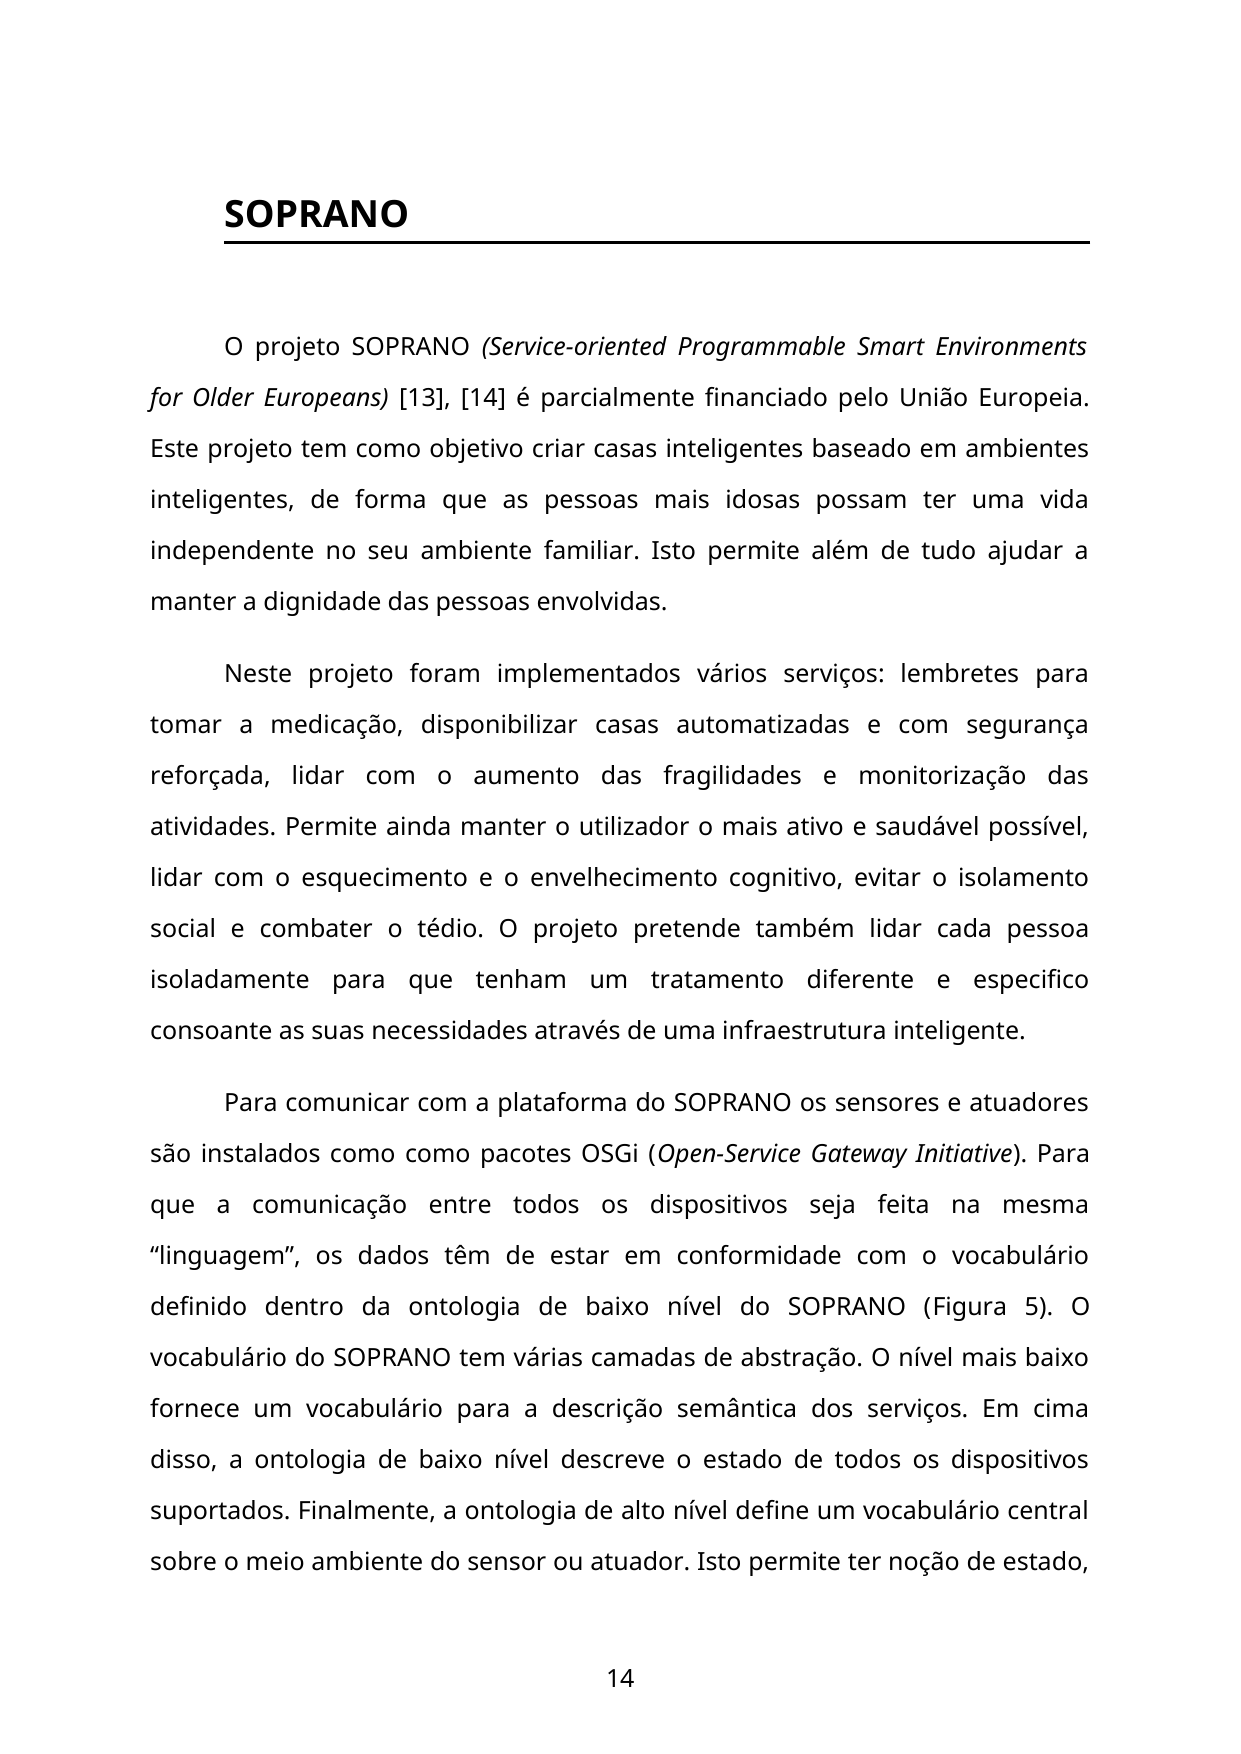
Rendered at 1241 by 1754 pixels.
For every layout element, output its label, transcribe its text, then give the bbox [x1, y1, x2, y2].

text Neste projeto foram implementados vários serviços: lembretes para tomar a medicação, disponibilizar casas automatizadas e com segurança reforçada, lidar com o aumento das fragilidades e monitorização das atividades. Permite ainda manter o utilizador o mais ativo e saudável possível, lidar com o esquecimento e o envelhecimento cognitivo, evitar o isolamento social e combater o tédio. O projeto pretende também lidar cada pessoa isoladamente para que tenham um tratamento diferente e especifico consoante as suas necessidades através de uma infraestrutura inteligente. [150, 655, 1090, 1047]
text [150, 1084, 1090, 1578]
text O projeto SOPRANO (Service-oriented Programmable Smart Environments for Older Europeans) [13], [14] é parcialmente financiado pelo União Europeia. Este projeto tem como objetivo criar casas inteligentes baseado em ambientes inteligentes, de forma que as pessoas mais idosas possam ter uma vida independente no seu ambiente familiar. Isto permite além de tudo ajudar a manter a dignidade das pessoas envolvidas. [150, 328, 1090, 617]
title SOPRANO [224, 187, 1090, 241]
